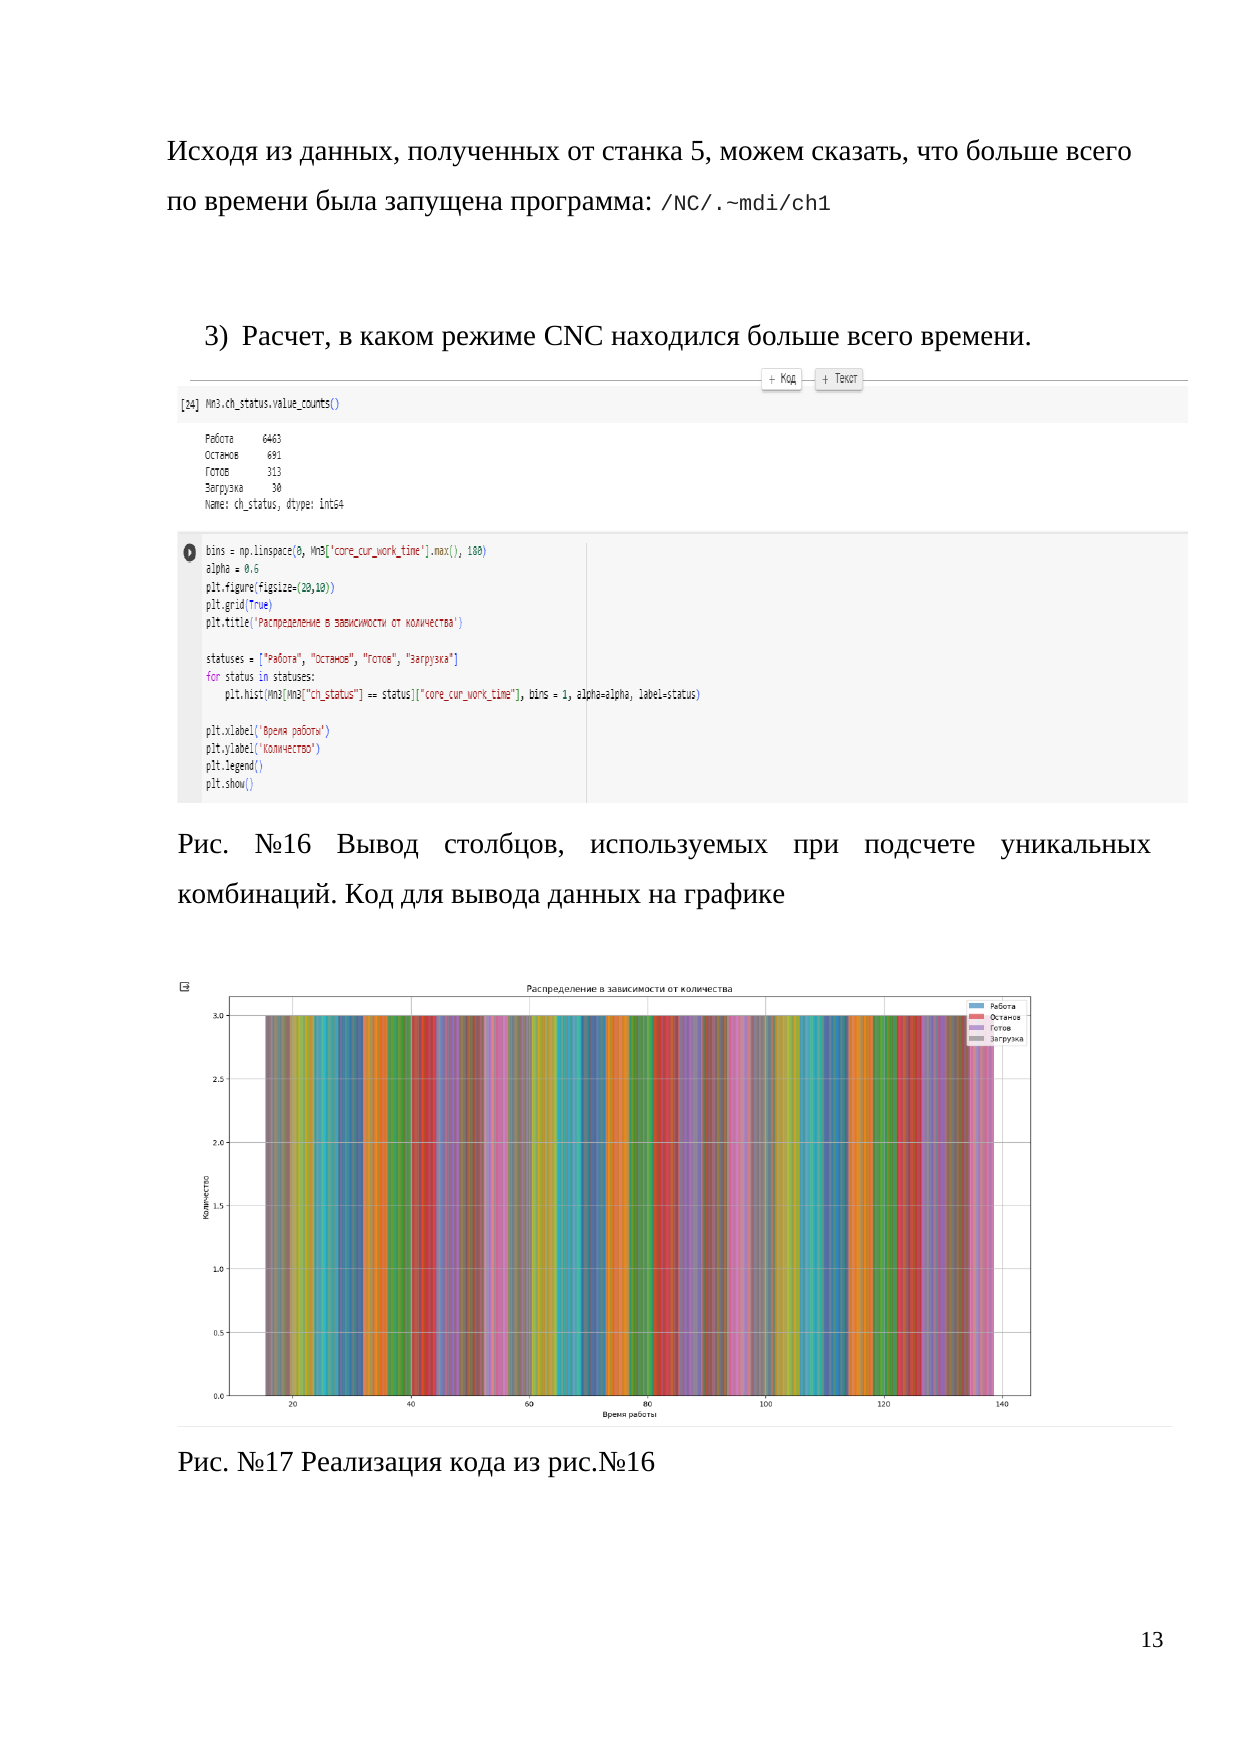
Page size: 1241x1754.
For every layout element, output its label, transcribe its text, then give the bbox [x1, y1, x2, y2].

list Расчет, в каком режиме CNC находился больше всего времени. [204, 318, 1152, 352]
picture [177, 977, 1173, 1427]
text Исходя из данных, полученных от станка 5, можем сказать, что больше всего по времени была запущена программа: /NC/.~mdi/ch1 [167, 133, 1152, 217]
picture [177, 368, 1189, 810]
text Рис. №17 Реализация кода из рис.№16 [177, 1444, 1152, 1477]
text Рис. №16 Вывод столбцов, используемых при подсчете уникальных комбинаций. Код для вывода данных на графике [177, 826, 1152, 910]
